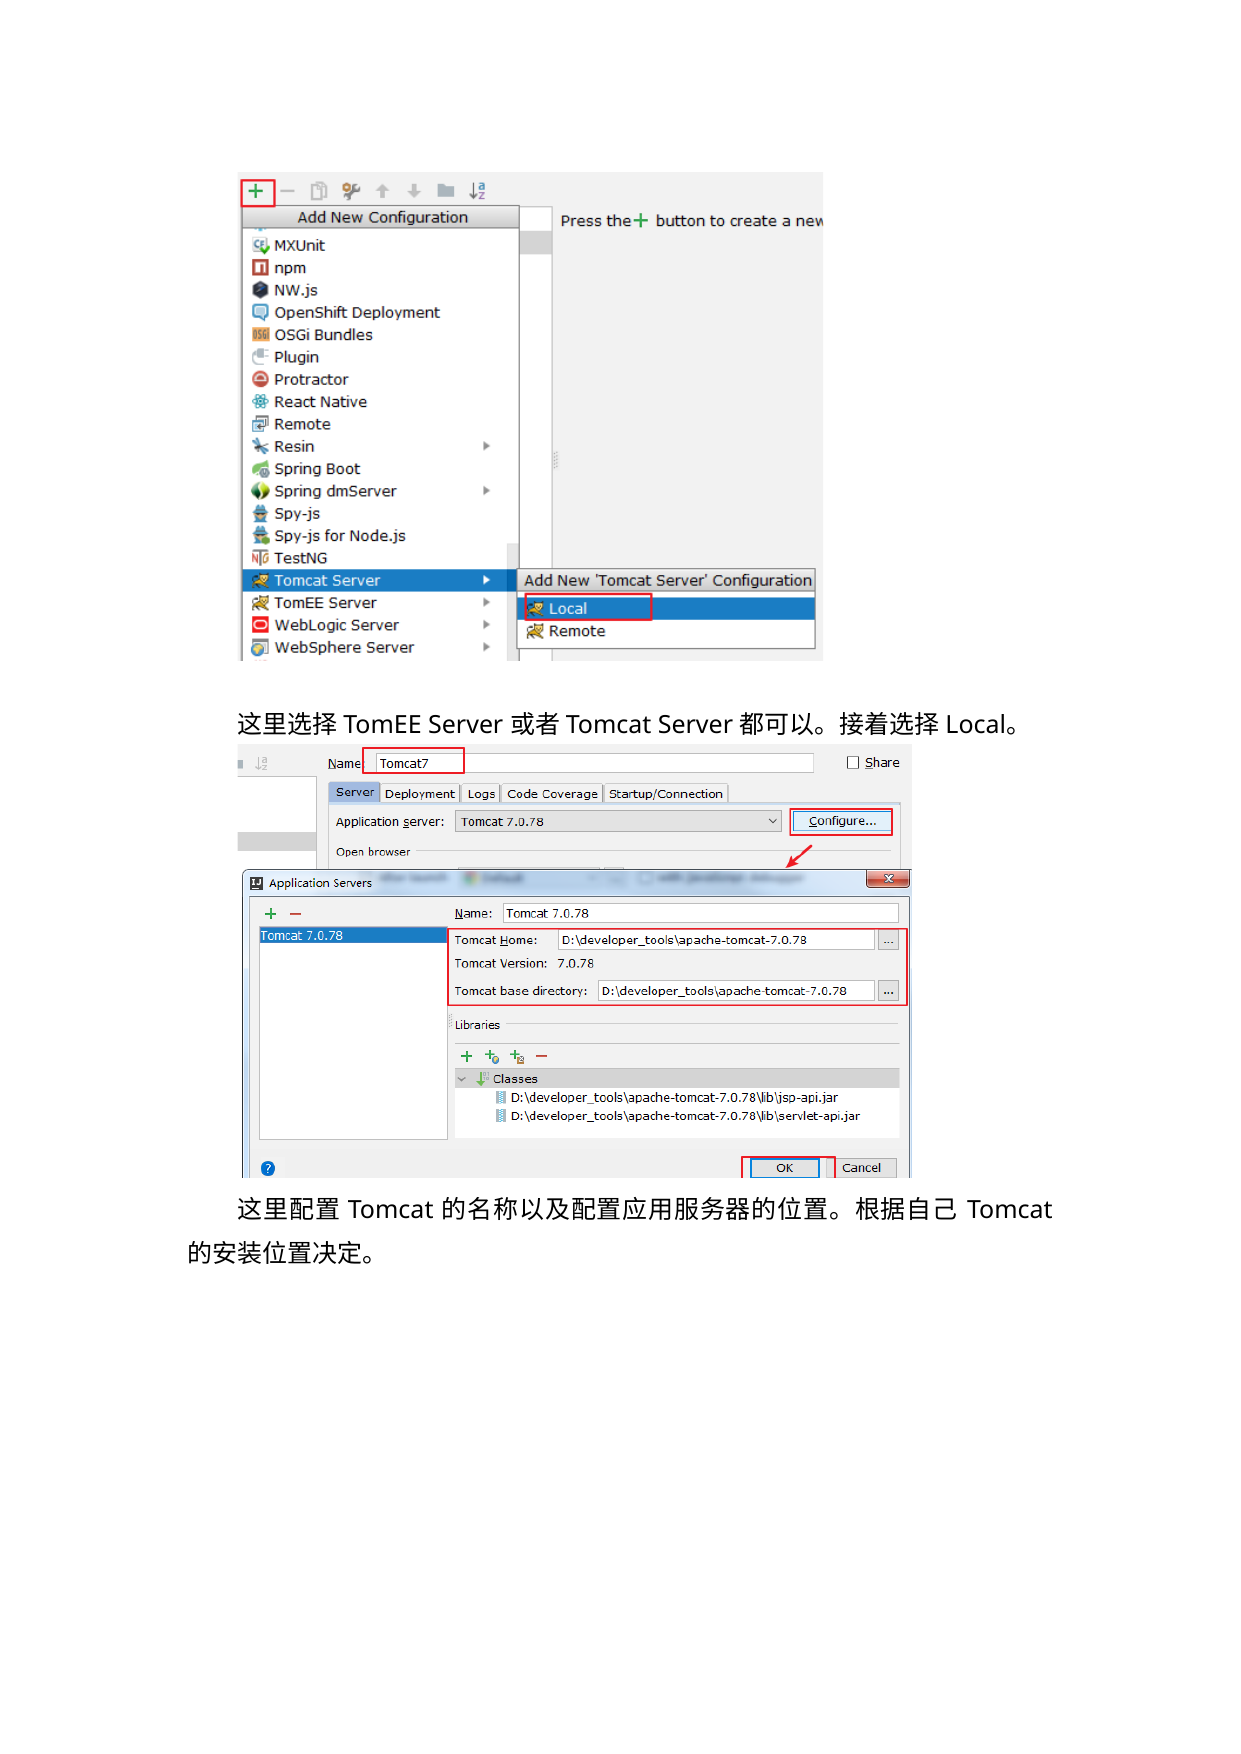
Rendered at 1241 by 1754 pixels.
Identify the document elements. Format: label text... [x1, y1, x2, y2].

list 这里选择 TomEE Server 或者 Tomcat Server 都可以。接着选择 Local。 [187, 701, 1053, 745]
picture [237, 744, 912, 1178]
picture [237, 172, 824, 661]
list 这里配置 Tomcat 的名称以及配置应用服务器的位置。根据自己 Tomcat 的安装位置决定。 [187, 1185, 1053, 1273]
